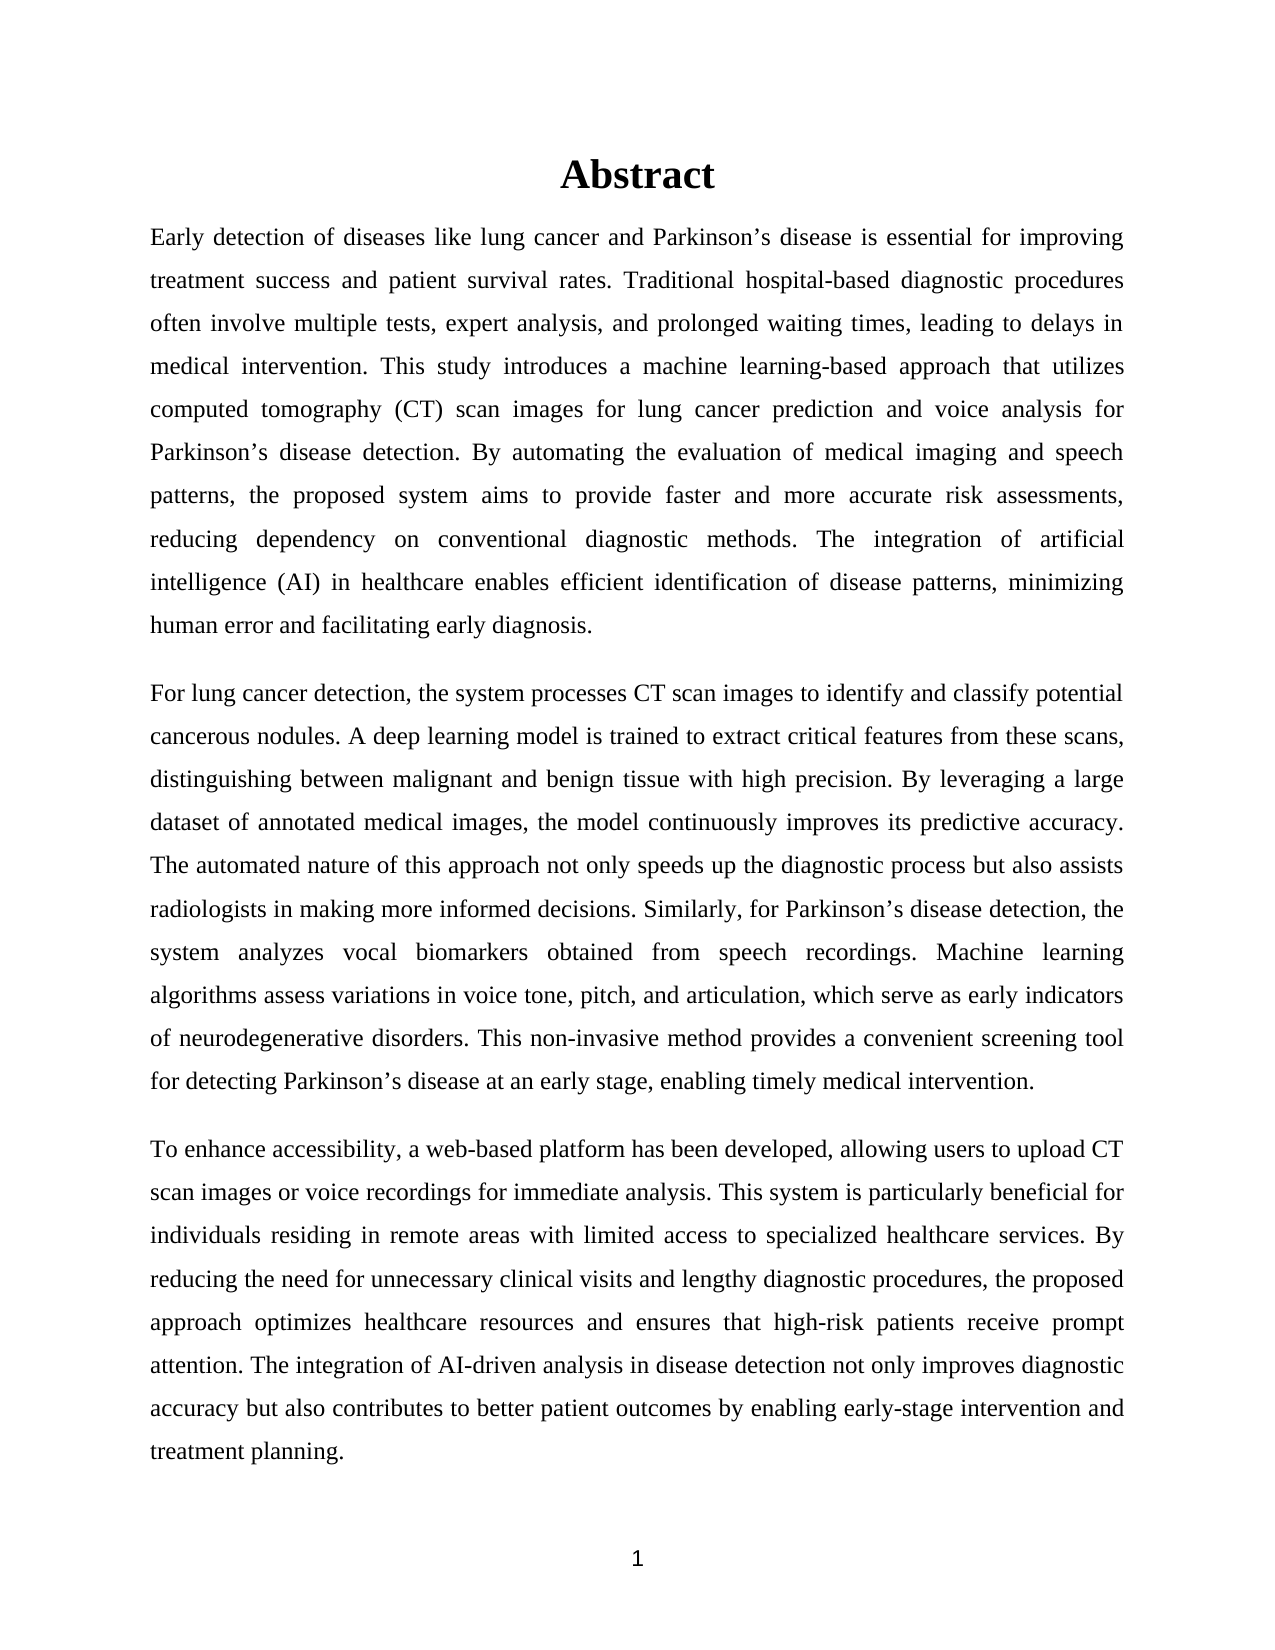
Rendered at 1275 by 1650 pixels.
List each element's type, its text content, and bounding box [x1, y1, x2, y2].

text For lung cancer detection, the system processes CT scan images to identify and classify potential cancerous nodules. A deep learning model is trained to extract critical features from these scans, distinguishing between malignant and benign tissue with high precision. By leveraging a large dataset of annotated medical images, the model continuously improves its predictive accuracy. The automated nature of this approach not only speeds up the diagnostic process but also assists radiologists in making more informed decisions. Similarly, for Parkinson’s disease detection, the system analyzes vocal biomarkers obtained from speech recordings. Machine learning algorithms assess variations in voice tone, pitch, and articulation, which serve as early indicators of neurodegenerative disorders. This non-invasive method provides a convenient screening tool for detecting Parkinson’s disease at an early stage, enabling timely medical intervention. [150, 678, 1125, 1095]
text Abstract [150, 150, 1125, 198]
text Early detection of diseases like lung cancer and Parkinson’s disease is essential for improving treatment success and patient survival rates. Traditional hospital-based diagnostic procedures often involve multiple tests, expert analysis, and prolonged waiting times, leading to delays in medical intervention. This study introduces a machine learning-based approach that utilizes computed tomography (CT) scan images for lung cancer prediction and voice analysis for Parkinson’s disease detection. By automating the evaluation of medical imaging and speech patterns, the proposed system aims to provide faster and more accurate risk assessments, reducing dependency on conventional diagnostic methods. The integration of artificial intelligence (AI) in healthcare enables efficient identification of disease patterns, minimizing human error and facilitating early diagnosis. [150, 222, 1125, 639]
text To enhance accessibility, a web-based platform has been developed, allowing users to upload CT scan images or voice recordings for immediate analysis. This system is particularly beneficial for individuals residing in remote areas with limited access to specialized healthcare services. By reducing the need for unnecessary clinical visits and lengthy diagnostic procedures, the proposed approach optimizes healthcare resources and ensures that high-risk patients receive prompt attention. The integration of AI-driven analysis in disease detection not only improves diagnostic accuracy but also contributes to better patient outcomes by enabling early-stage intervention and treatment planning. [150, 1134, 1125, 1465]
